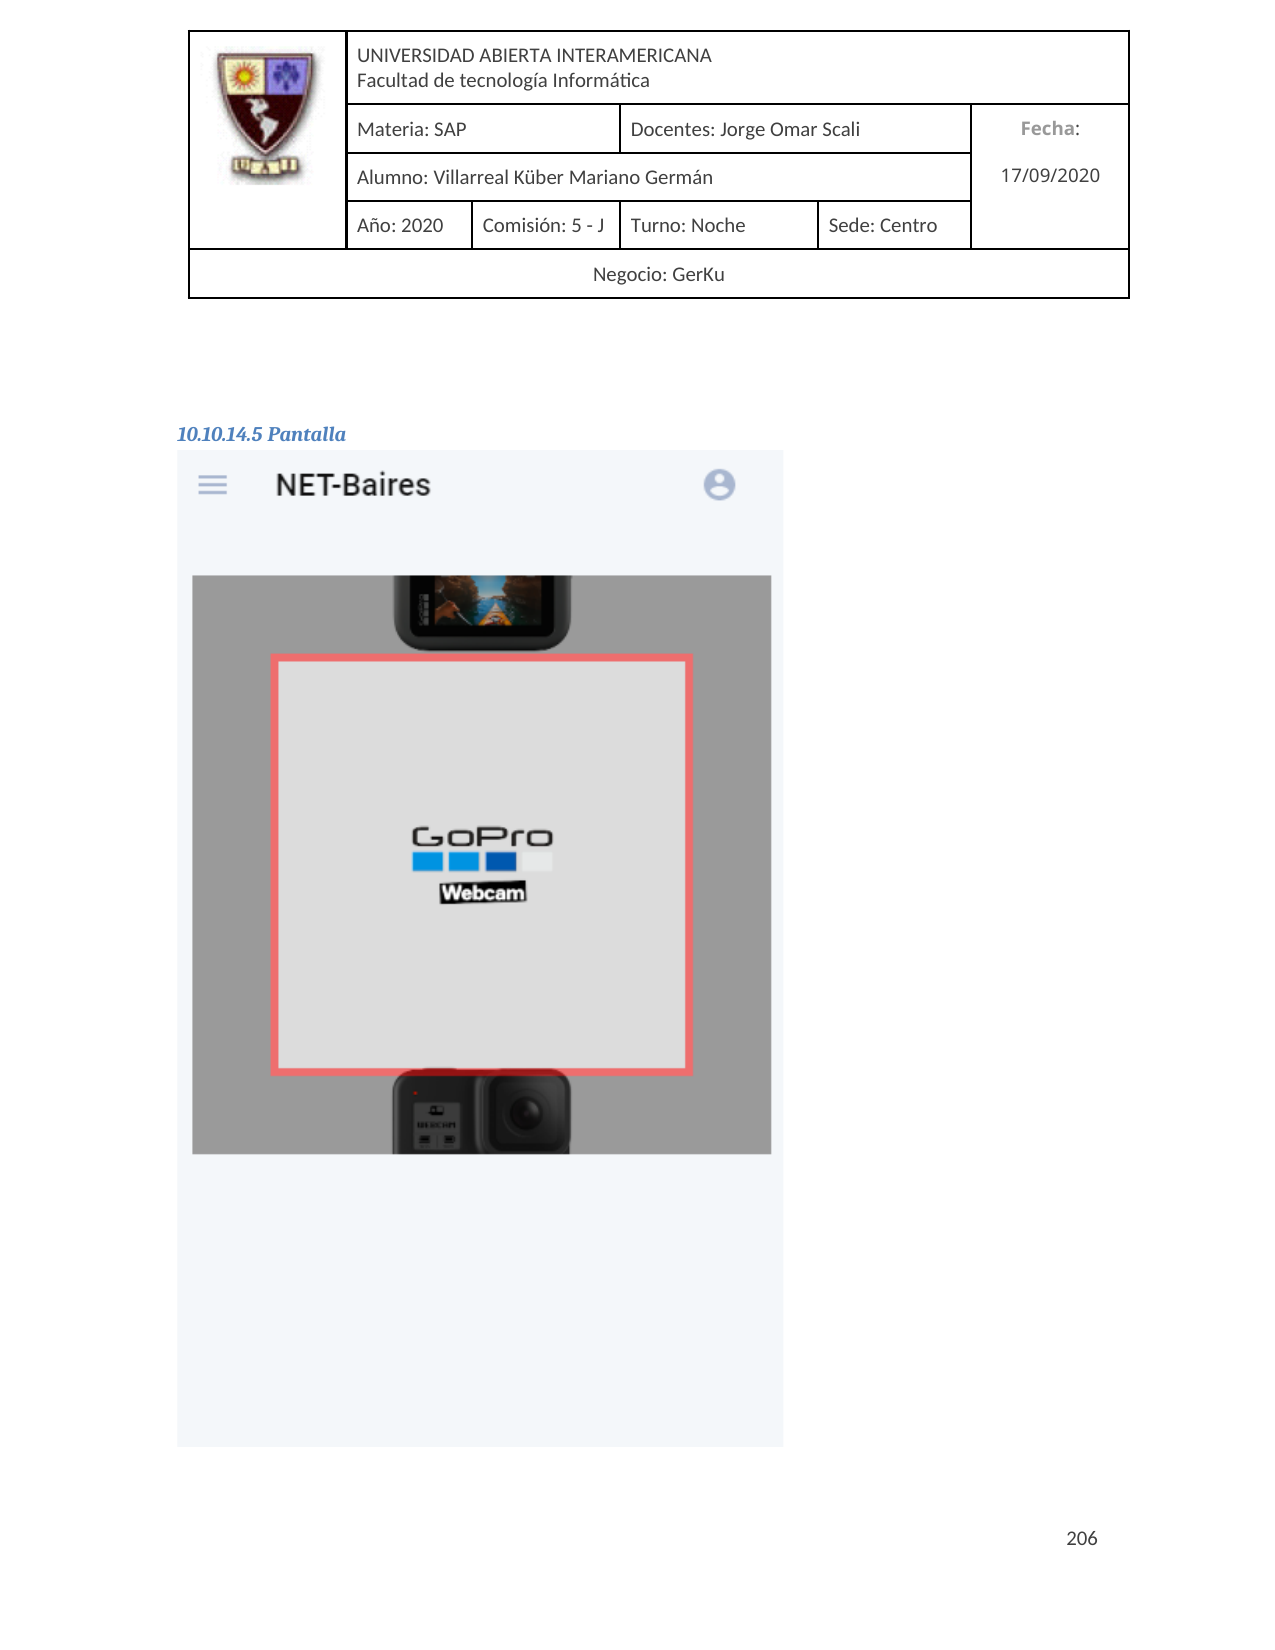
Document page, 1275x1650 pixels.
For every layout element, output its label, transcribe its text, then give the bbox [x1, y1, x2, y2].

picture [198, 42, 332, 192]
subtitle Pantalla [177, 422, 1098, 446]
picture [177, 450, 784, 1447]
